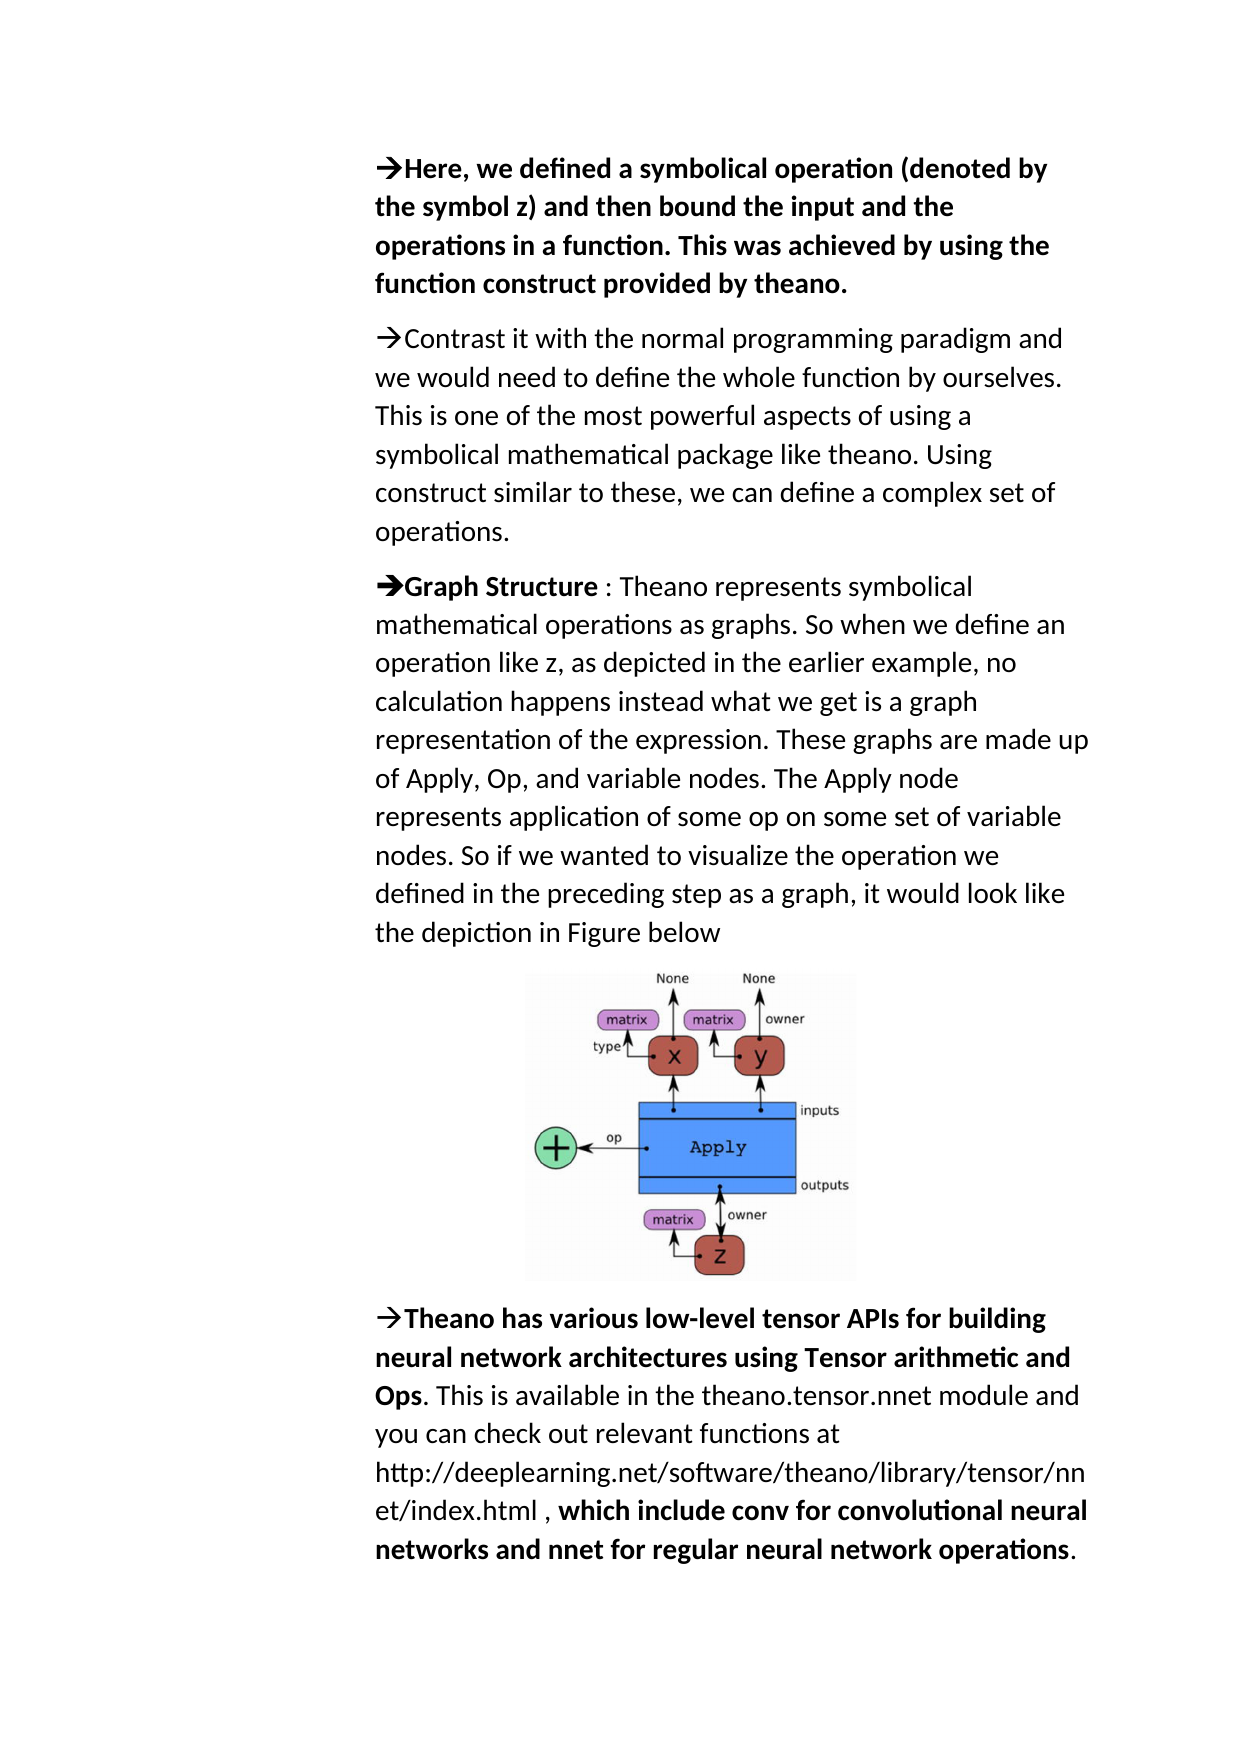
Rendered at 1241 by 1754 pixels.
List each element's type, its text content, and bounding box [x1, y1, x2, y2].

picture [525, 968, 857, 1281]
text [375, 1300, 1090, 1567]
text Graph Structure : Theano represents symbolical mathematical operations as graphs. So when we define an operation like z, as depicted in the earlier example, no calculation happens instead what we get is a graph representation of the expression. These graphs are made up of Apply, Op, and variable nodes. The Apply node represents application of some op on some set of variable nodes. So if we wanted to visualize the operation we defined in the preceding step as a graph, it would look like the depiction in Figure below [375, 568, 1090, 949]
text Here, we defined a symbolical operation (denoted by the symbol z) and then bound the input and the operations in a function. This was achieved by using the function construct provided by theano. [375, 150, 1090, 301]
text Contrast it with the normal programming paradigm and we would need to define the whole function by ourselves. This is one of the most powerful aspects of using a symbolical mathematical package like theano. Using construct similar to these, we can define a complex set of operations. [375, 320, 1090, 548]
